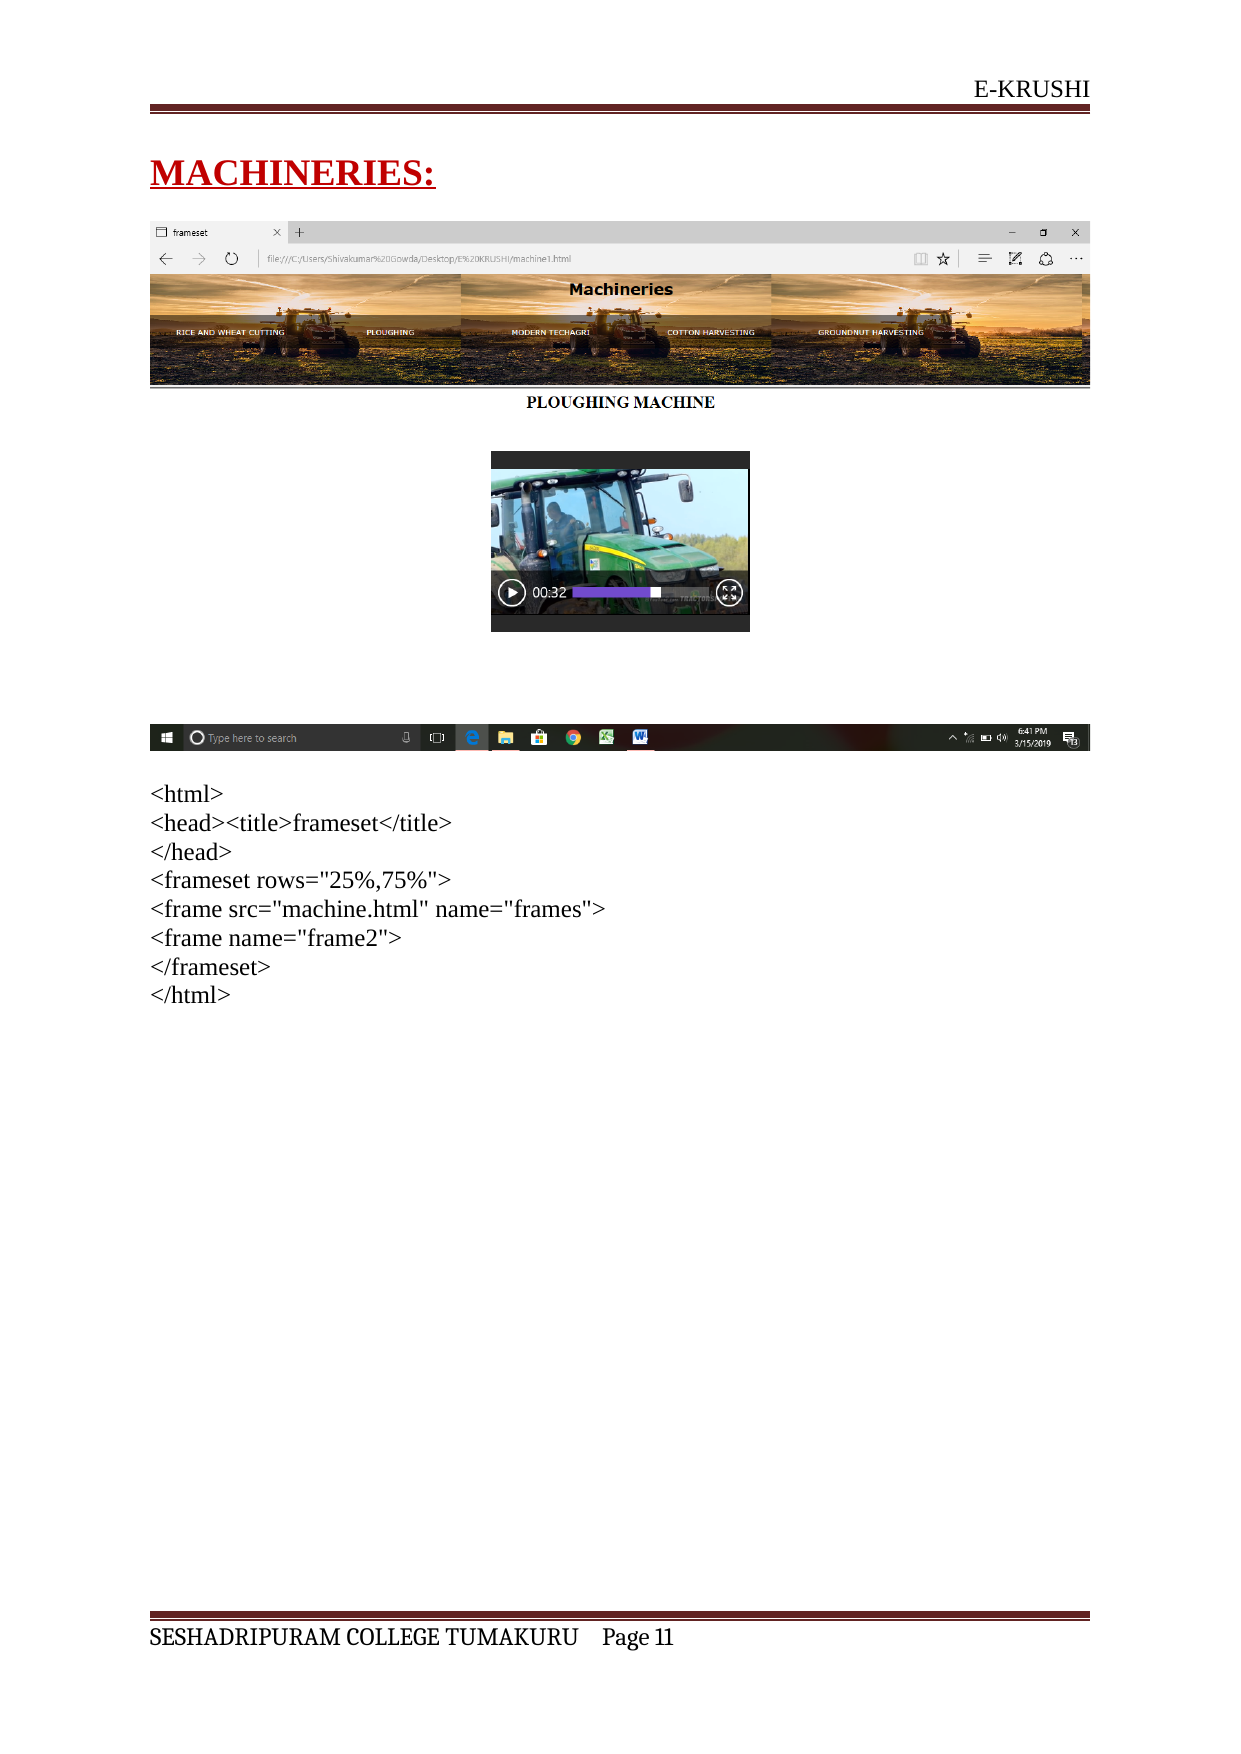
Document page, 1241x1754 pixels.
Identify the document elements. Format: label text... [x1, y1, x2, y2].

text <frame src="machine.html" name="frames"> [150, 894, 1090, 923]
text <html> [150, 779, 1090, 808]
text <frame name="frame2"> [150, 923, 1090, 952]
text MACHINERIES: [150, 150, 1090, 193]
text </frameset> [150, 952, 1090, 981]
text <head><title>frameset</title> [150, 808, 1090, 837]
picture [150, 221, 1091, 751]
text <frameset rows="25%,75%"> [150, 866, 1090, 894]
text </head> [150, 837, 1090, 866]
text </html> [150, 981, 1090, 1009]
